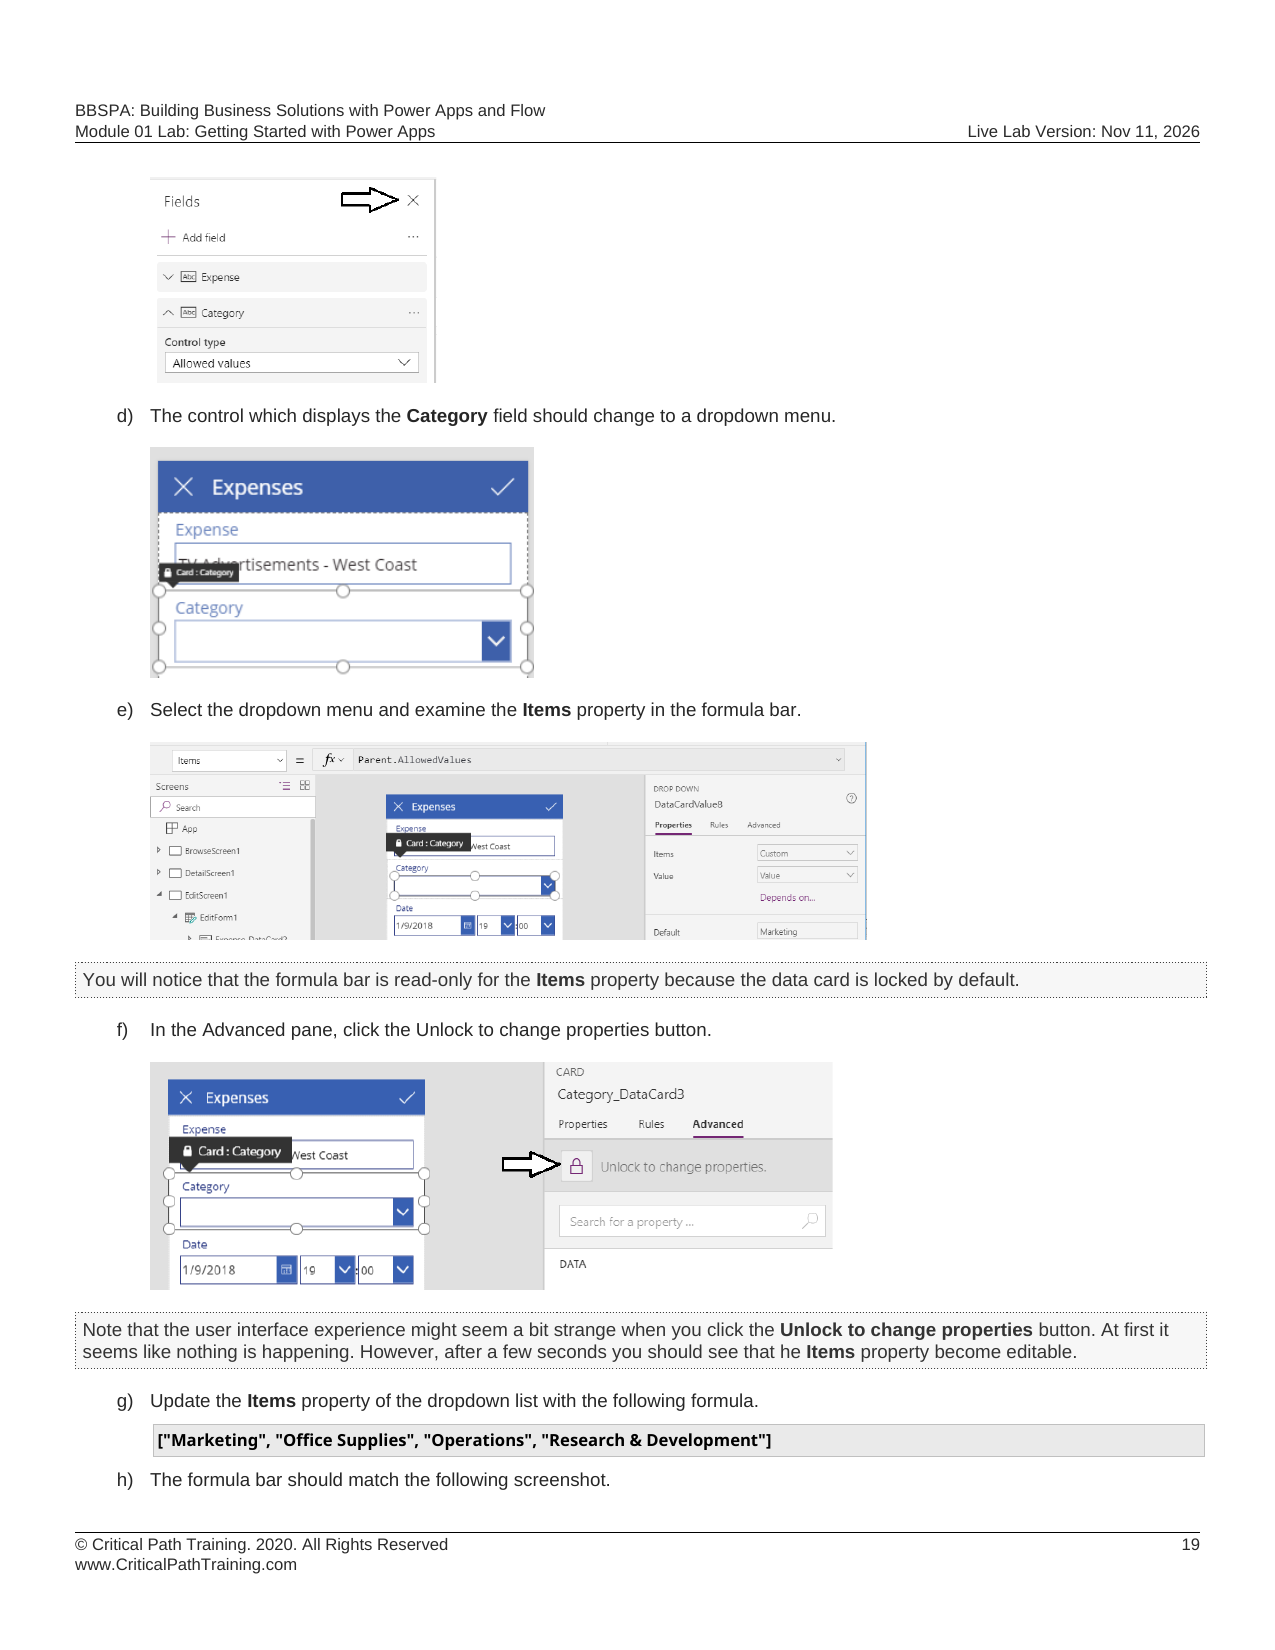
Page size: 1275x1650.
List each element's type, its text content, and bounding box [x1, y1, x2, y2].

text You will notice that the formula bar is read-only for the Items property because the data card is locked by default. [75, 962, 1207, 998]
text Update the Items property of the dropdown list with the following formula. [117, 1390, 1200, 1412]
text The control which displays the Category field should change to a dropdown menu. [117, 404, 1200, 426]
text In the Advanced pane, click the Unlock to change properties button. [117, 1018, 1200, 1040]
picture [150, 177, 437, 383]
picture [150, 1062, 833, 1290]
picture [150, 447, 534, 678]
text ["Marketing", "Office Supplies", "Operations", "Research & Development"] [154, 1425, 1204, 1456]
text Note that the user interface experience might seem a bit strange when you click the Unlock to change properties button. At first it seems like nothing is happening. However, after a few seconds you should see that he Items property become editable. [75, 1312, 1207, 1369]
text Select the dropdown menu and examine the Items property in the formula bar. [117, 699, 1200, 721]
text The formula bar should match the following screenshot. [117, 1469, 1200, 1491]
picture [150, 742, 867, 940]
